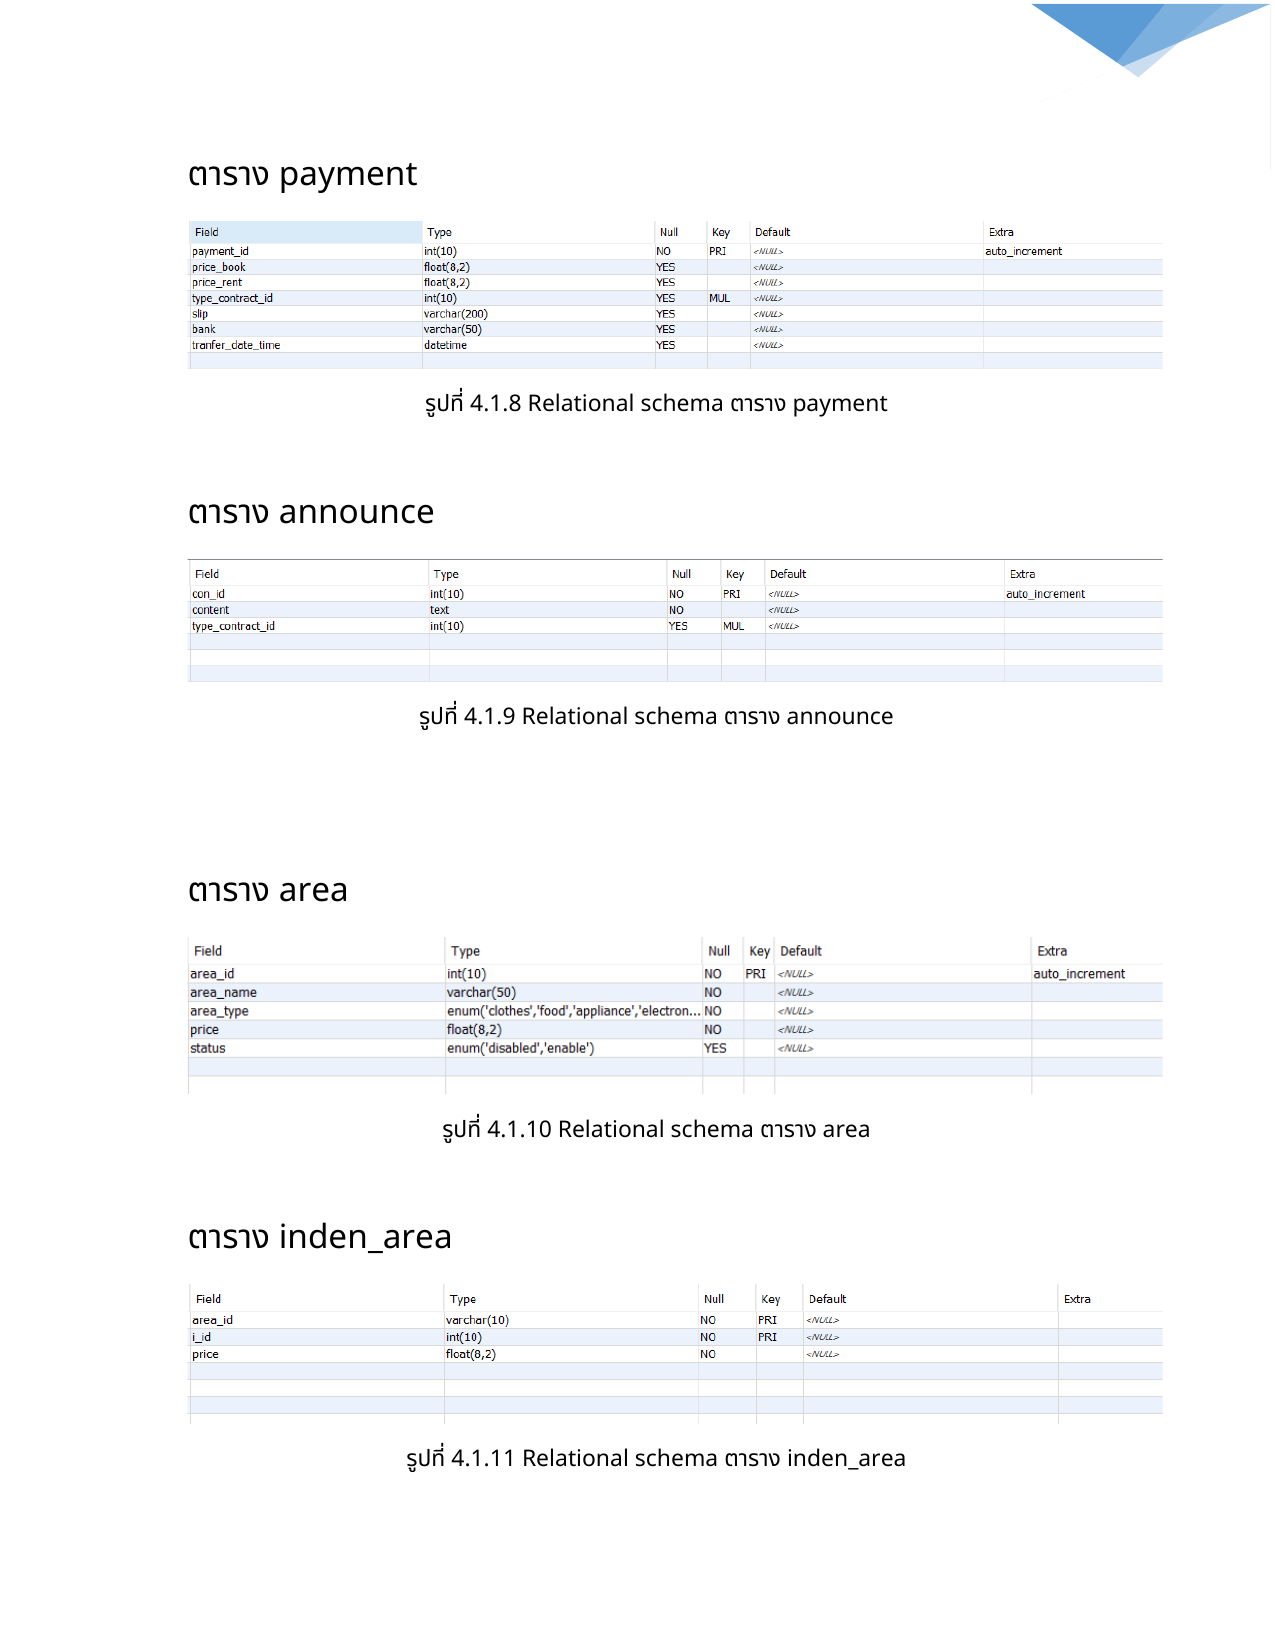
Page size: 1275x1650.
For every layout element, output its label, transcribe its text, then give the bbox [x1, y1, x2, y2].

text ตาราง announce [187, 487, 1125, 538]
picture [187, 937, 1163, 1094]
picture [187, 221, 1163, 369]
picture [187, 558, 1163, 682]
text ตาราง payment [187, 150, 1125, 201]
picture [1029, 3, 1271, 172]
text รูปที่ 4.1.9 Relational schema ตาราง announce [187, 700, 1125, 735]
text รูปที่ 4.1.11 Relational schema ตาราง inden_area [187, 1442, 1125, 1477]
picture [187, 1284, 1163, 1424]
text ตาราง area [187, 866, 1125, 917]
text รูปที่ 4.1.8 Relational schema ตาราง payment [187, 387, 1125, 422]
text รูปที่ 4.1.10 Relational schema ตาราง area [187, 1112, 1125, 1147]
text ตาราง inden_area [187, 1213, 1125, 1263]
